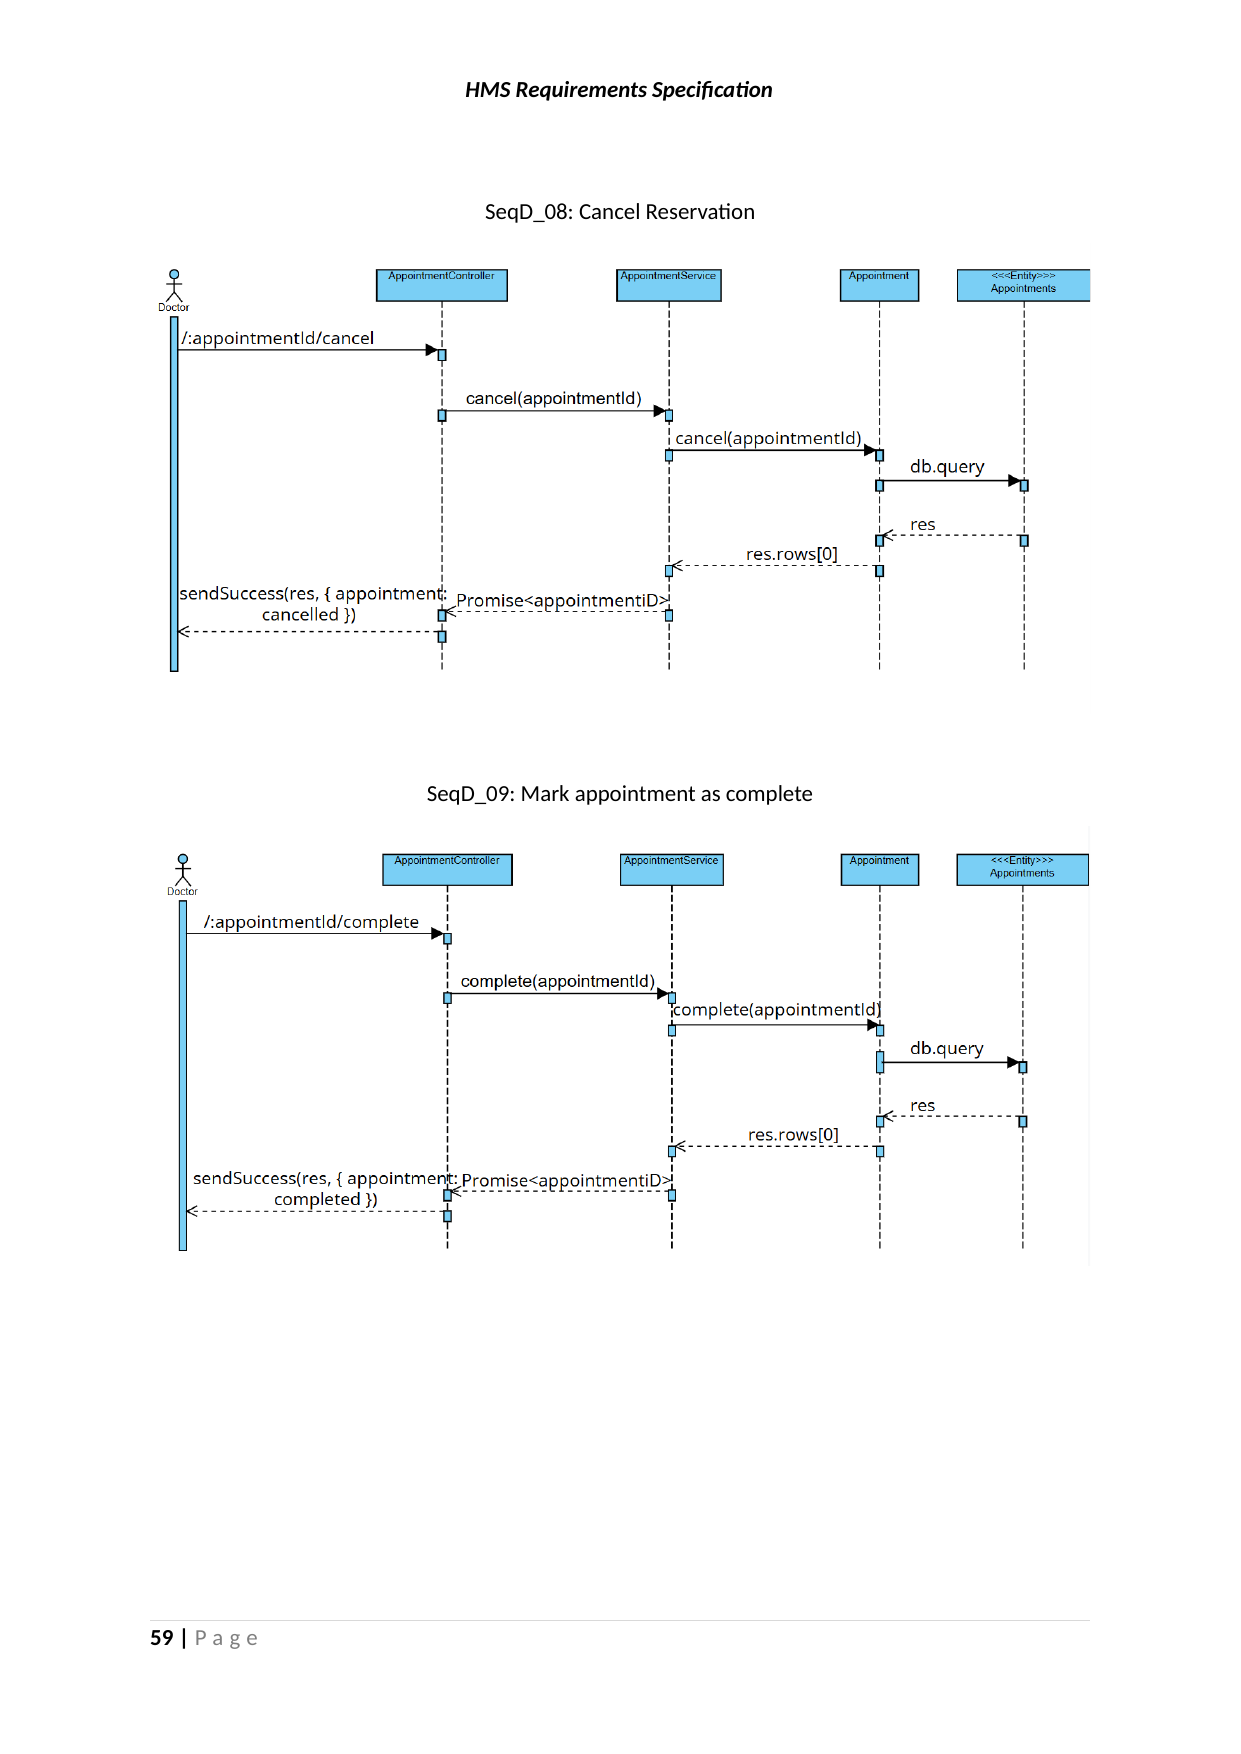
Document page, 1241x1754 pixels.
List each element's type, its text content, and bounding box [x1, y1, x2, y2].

picture [150, 826, 1091, 1266]
text SeqD_09: Mark appointment as complete [150, 779, 1090, 807]
picture [150, 243, 1091, 714]
text SeqD_08: Cancel Reservation [150, 197, 1090, 225]
